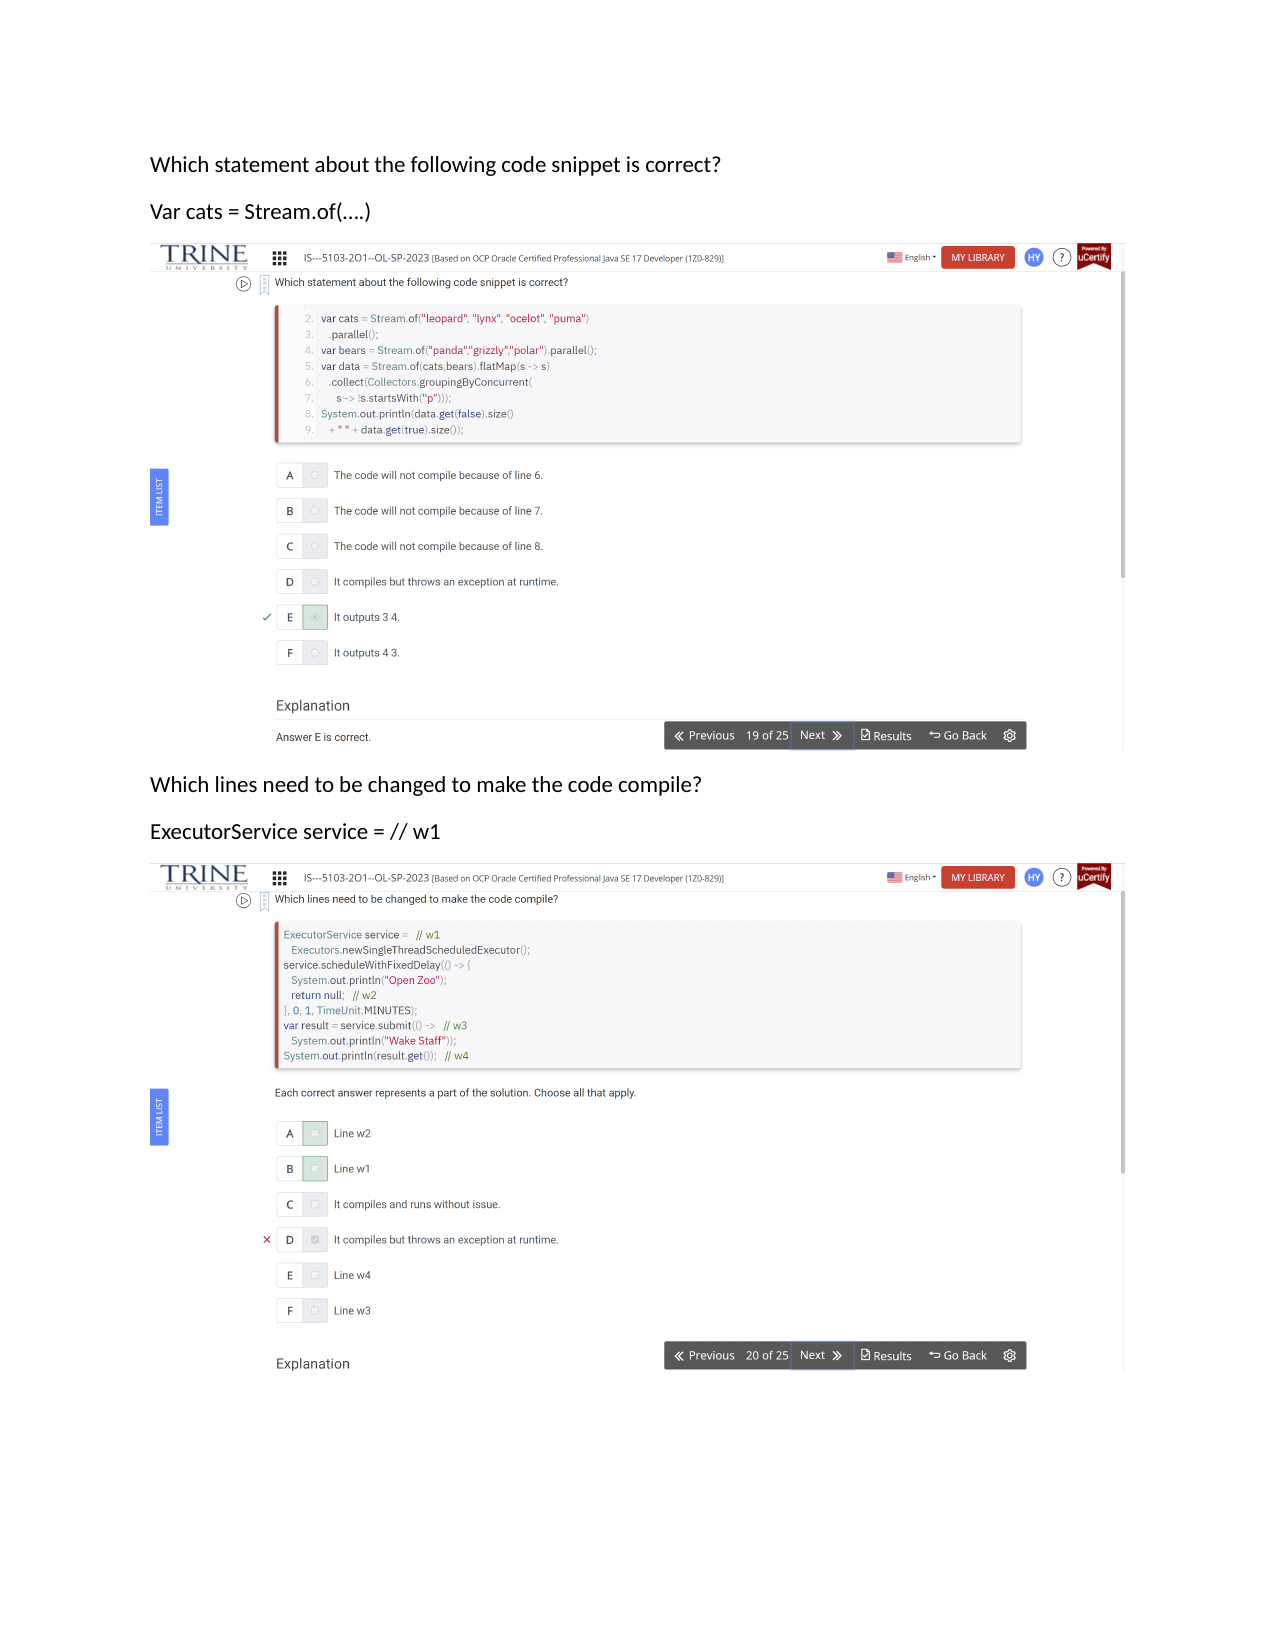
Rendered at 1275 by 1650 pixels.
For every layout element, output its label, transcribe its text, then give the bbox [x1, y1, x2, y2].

picture [150, 243, 1125, 751]
text ExecutorService service = // w1 [150, 817, 1125, 845]
text Which statement about the following code snippet is correct? [150, 150, 1125, 178]
text Which lines need to be changed to make the code compile? [150, 770, 1125, 798]
text Var cats = Stream.of(….) [150, 197, 1125, 225]
picture [150, 863, 1125, 1371]
